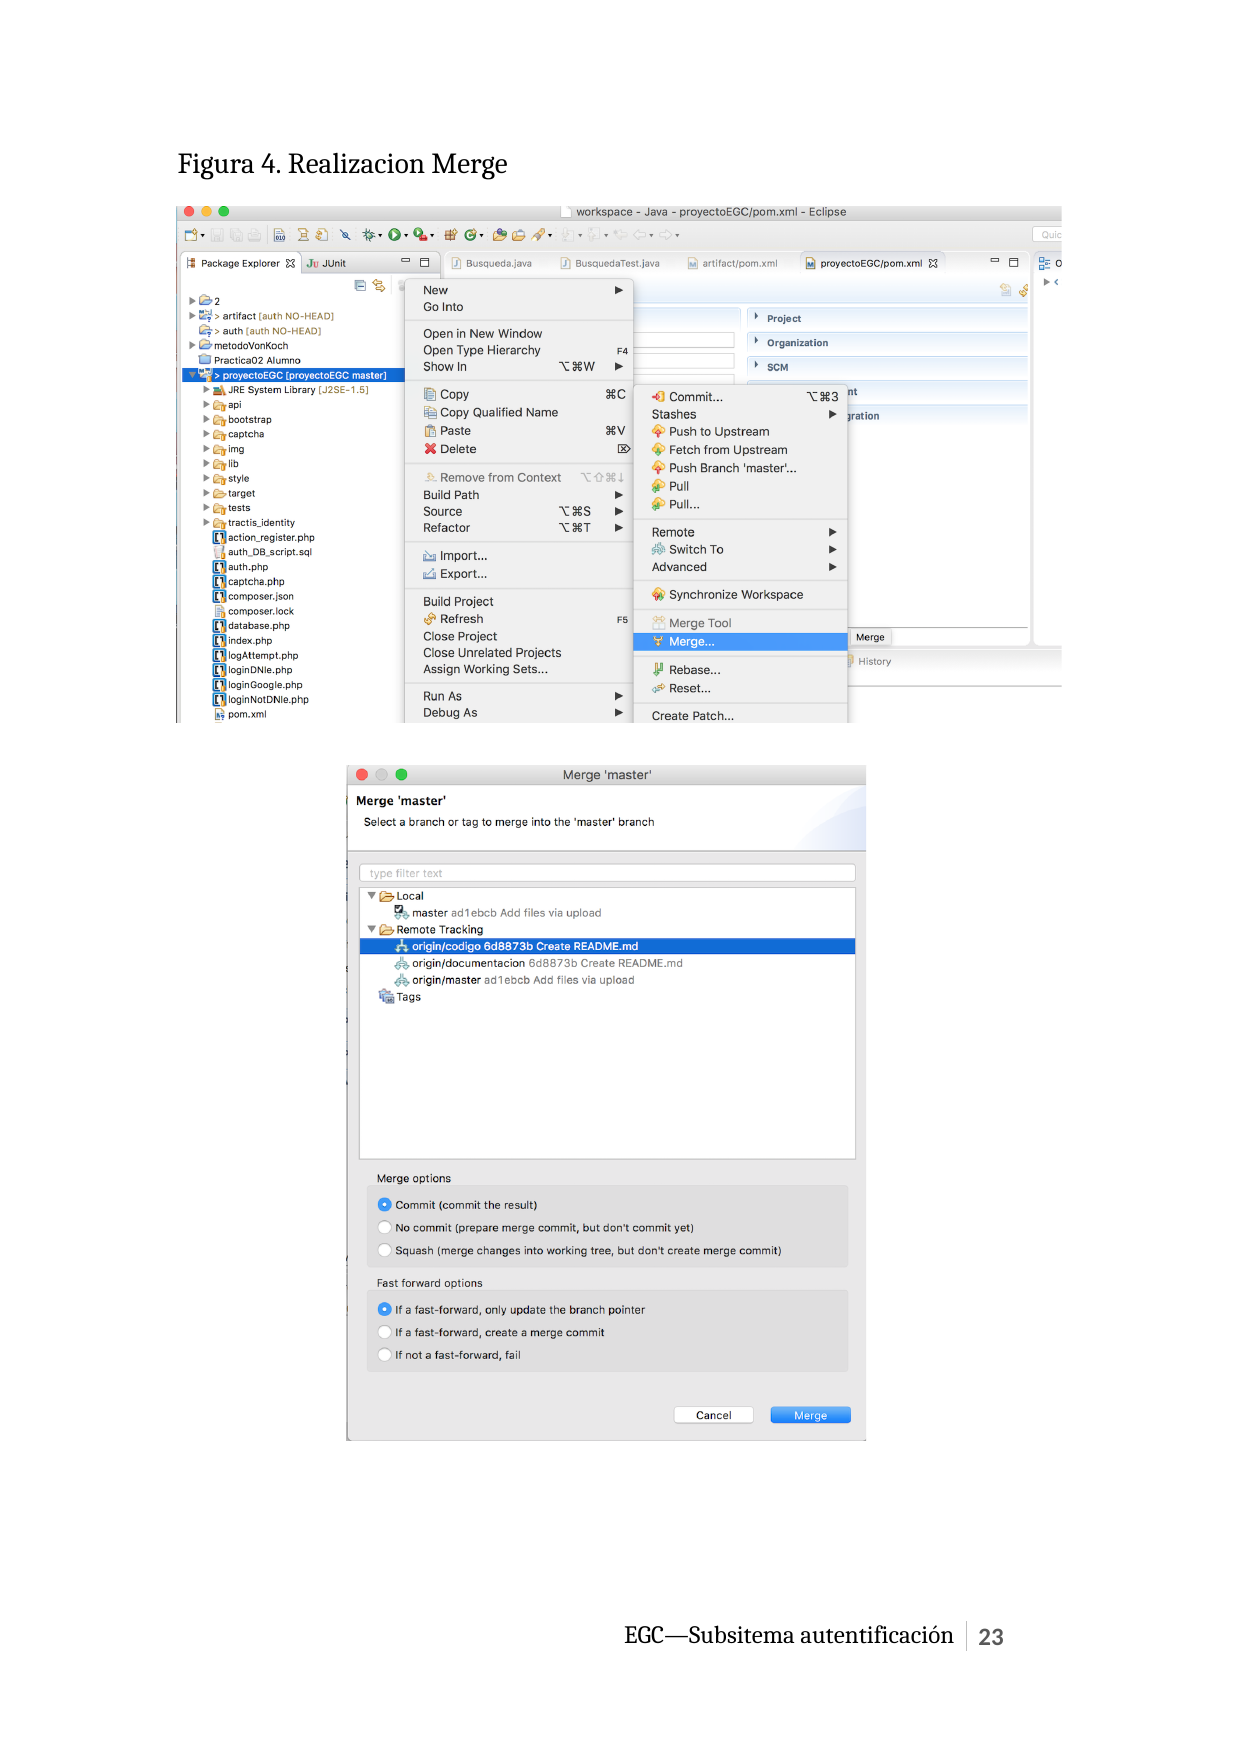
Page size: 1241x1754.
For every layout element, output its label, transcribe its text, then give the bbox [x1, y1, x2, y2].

text Figura 4. Realizacion Merge [177, 148, 1063, 181]
picture [176, 206, 1062, 723]
picture [346, 765, 867, 1441]
